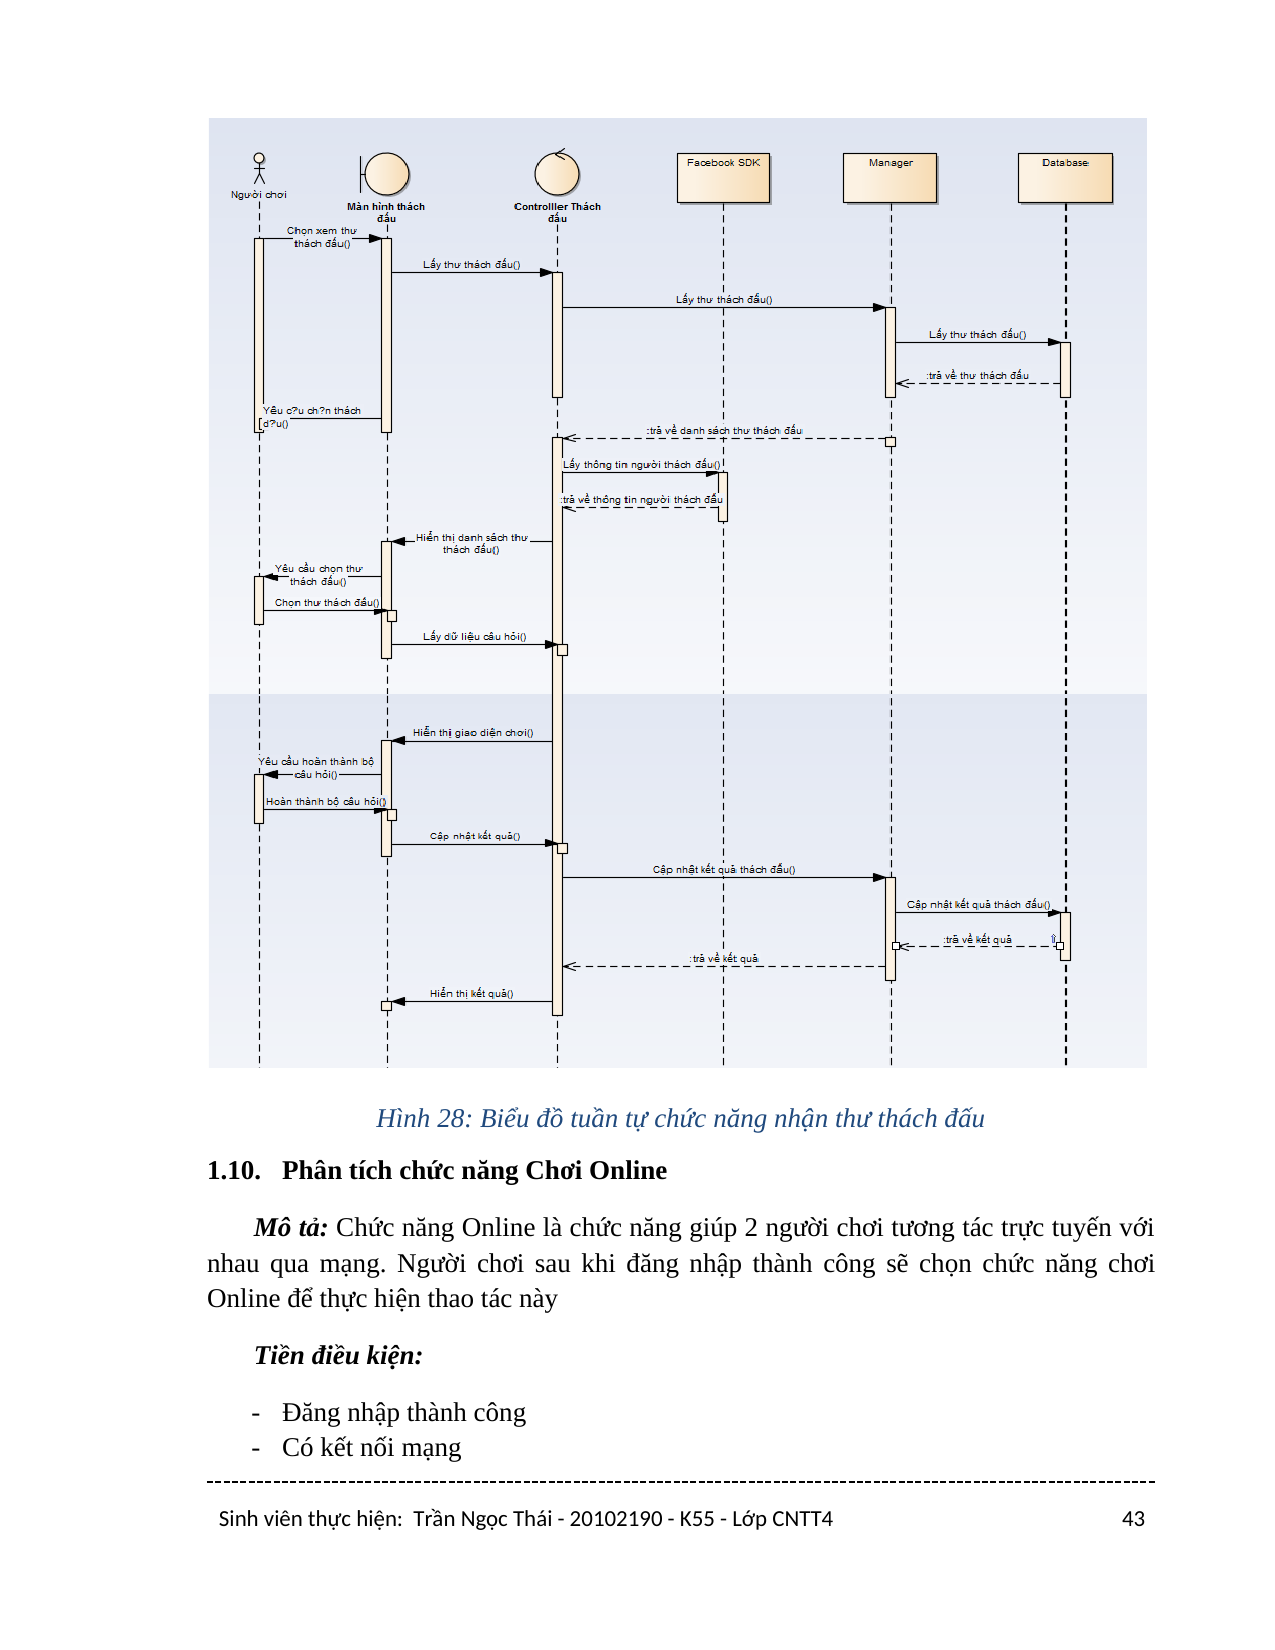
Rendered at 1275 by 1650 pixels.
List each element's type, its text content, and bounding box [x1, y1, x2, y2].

text Hình 28: Biểu đồ tuần tự chức năng nhận thư thách đấu [207, 1102, 1157, 1134]
text Tiền điều kiện: [254, 1339, 1157, 1370]
text Mô tả: Chức năng Online là chức năng giúp 2 người chơi tương tác trực tuyến với nhau qua mạng. Người chơi sau khi đăng nhập thành công sẽ chọn chức năng chơi Online để thực hiện thao tác này [207, 1211, 1157, 1314]
picture [208, 118, 1155, 1078]
list Có kết nối mạng [251, 1431, 1157, 1462]
list Phân tích chức năng Chơi Online [207, 1154, 1157, 1186]
list Đăng nhập thành công [251, 1396, 1157, 1427]
